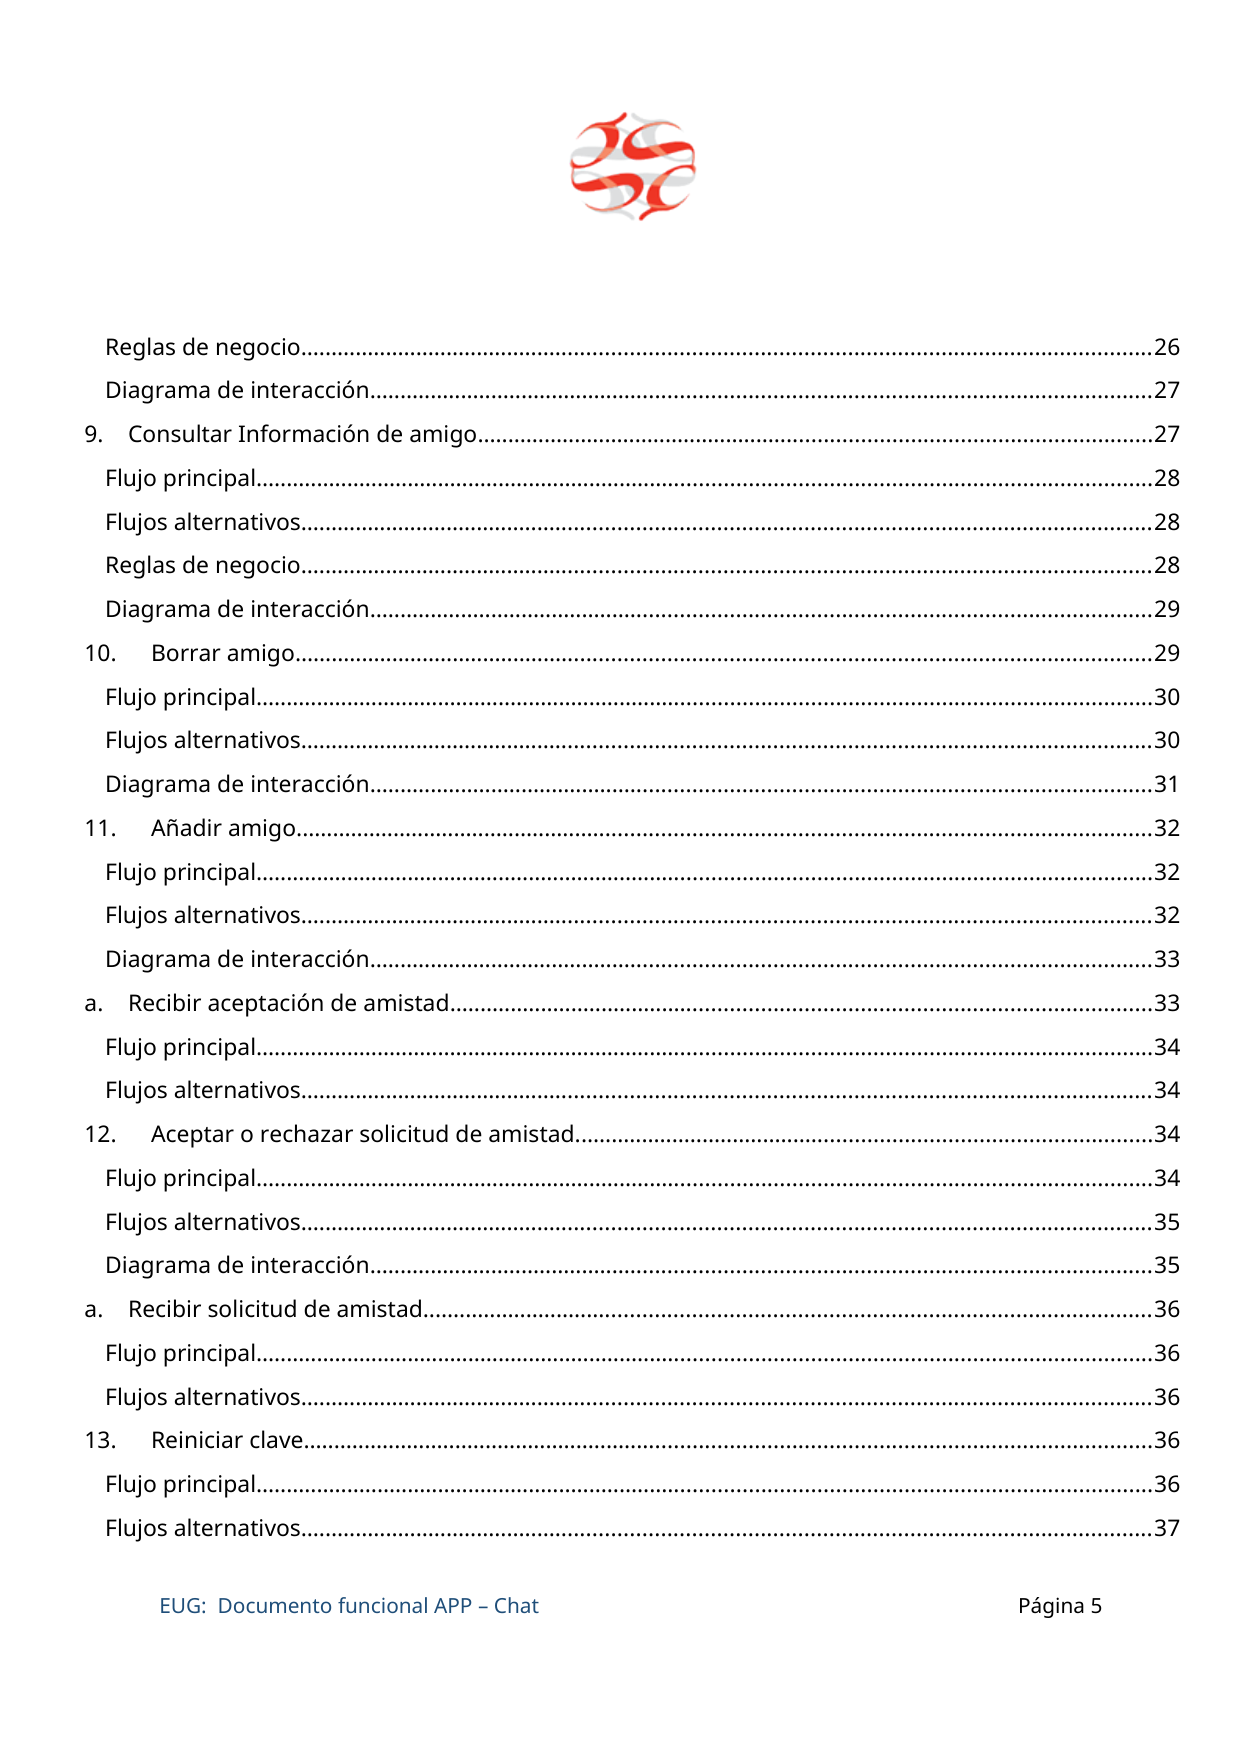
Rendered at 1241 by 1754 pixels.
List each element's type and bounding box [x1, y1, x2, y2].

picture [559, 86, 711, 237]
